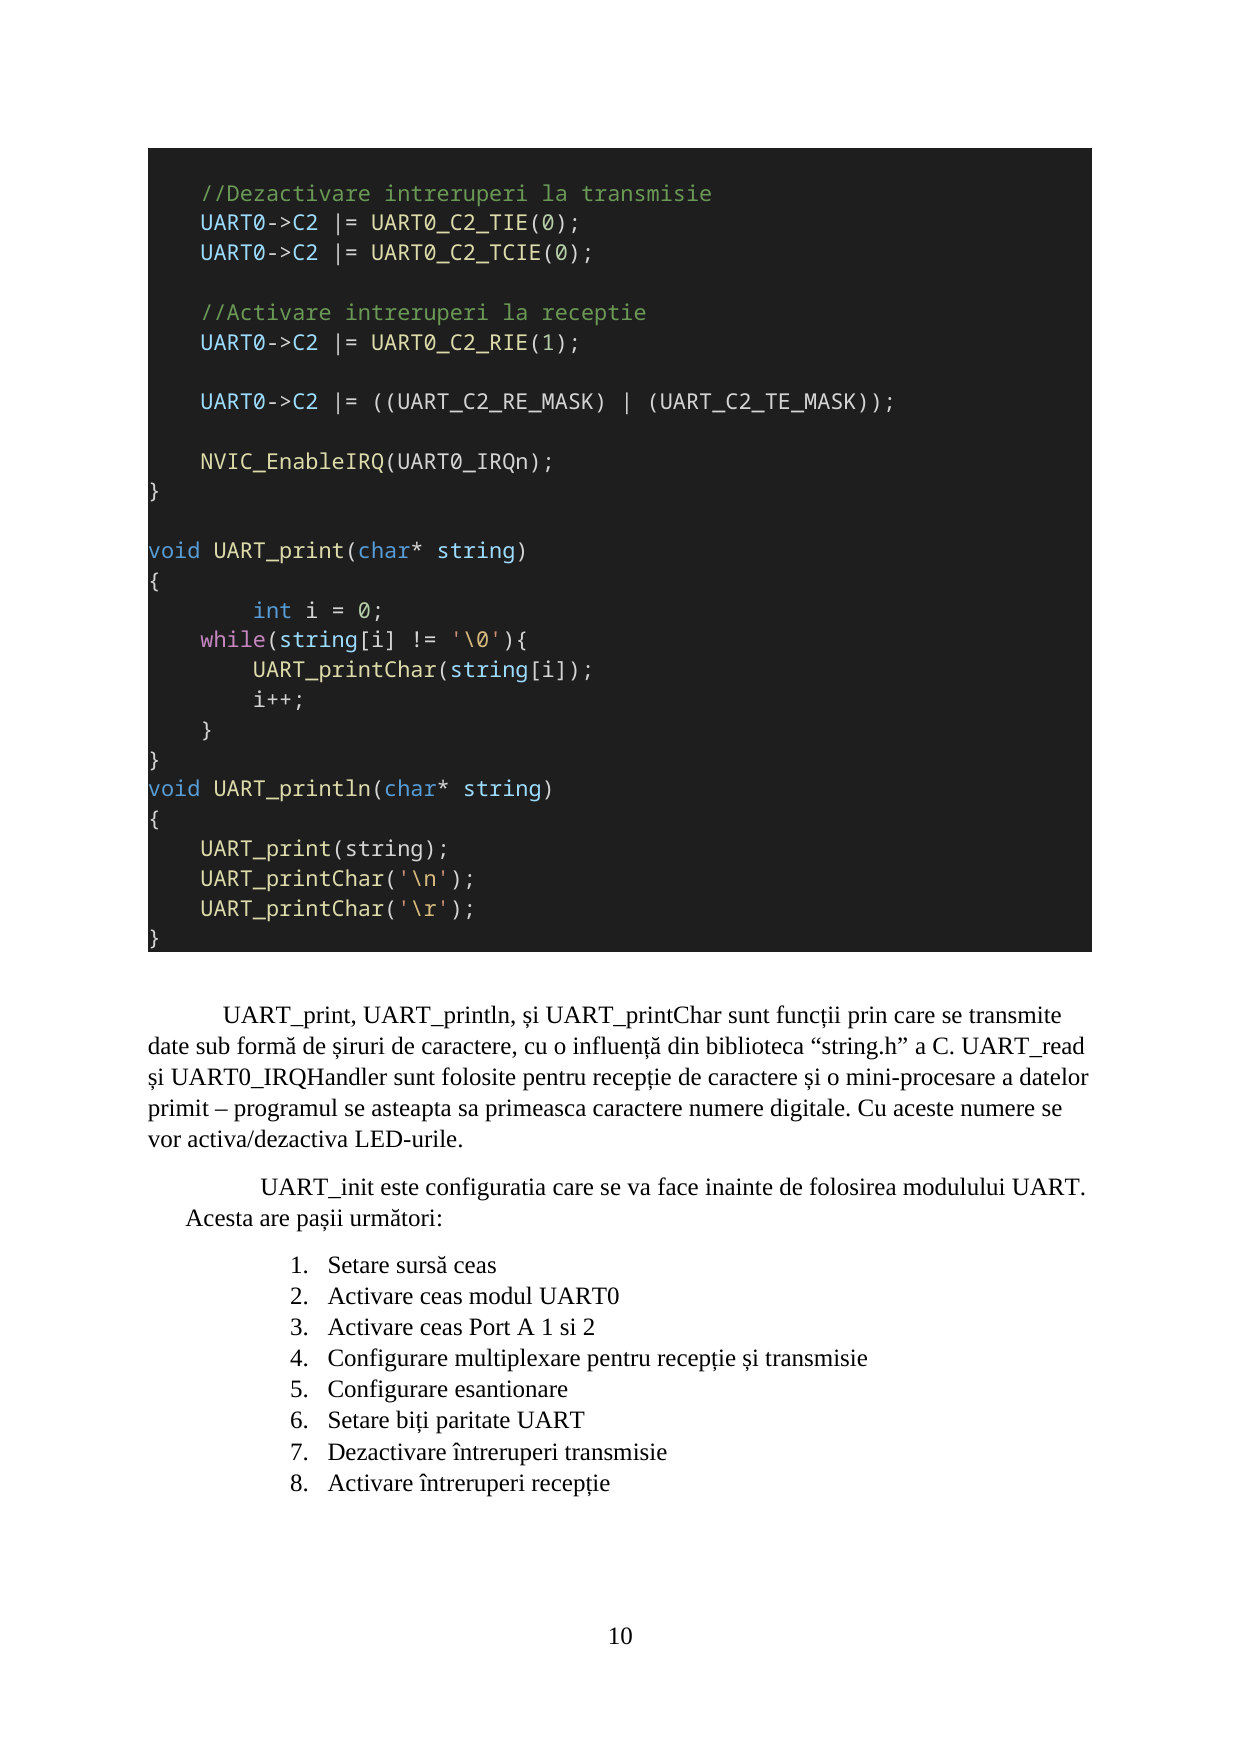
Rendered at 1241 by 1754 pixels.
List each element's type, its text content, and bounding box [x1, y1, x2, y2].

text } [148, 714, 1092, 743]
text } [148, 475, 1092, 505]
text int i = 0; [148, 594, 1092, 624]
text { [148, 565, 1092, 594]
text } [148, 743, 1092, 773]
text } [148, 922, 1092, 952]
list Activare întreruperi recepție [290, 1468, 1092, 1496]
text void UART_print(char* string) [148, 535, 1092, 565]
list Setare biți paritate UART [290, 1406, 1092, 1434]
list Configurare multiplexare pentru recepție și transmisie [290, 1343, 1092, 1372]
text i++; [148, 684, 1092, 714]
text //Dezactivare intreruperi la transmisie [148, 177, 1092, 207]
text UART_printChar(string[i]); [148, 654, 1092, 684]
list Configurare esantionare [290, 1374, 1092, 1403]
text UART0->C2 |= ((UART_C2_RE_MASK) | (UART_C2_TE_MASK)); [148, 386, 1092, 416]
text UART_printChar('\n'); [148, 863, 1092, 892]
text UART0->C2 |= UART0_C2_RIE(1); [148, 326, 1092, 356]
text UART_print, UART_println, și UART_printChar sunt funcții prin care se transmite date sub formă de șiruri de caractere, cu o influență din biblioteca “string.h” a C. UART_read și UART0_IRQHandler sunt folosite pentru recepție de caractere și o mini-procesare a datelor primit – programul se asteapta sa primeasca caractere numere digitale. Cu aceste numere se vor activa/dezactiva LED-urile. [148, 1000, 1092, 1153]
list Activare ceas Port A 1 si 2 [290, 1312, 1092, 1341]
text UART0->C2 |= UART0_C2_TIE(0); [148, 207, 1092, 237]
text void UART_println(char* string) [148, 773, 1092, 803]
text UART_printChar('\r'); [148, 892, 1092, 922]
text while(string[i] != '\0'){ [148, 624, 1092, 654]
text //Activare intreruperi la receptie [148, 297, 1092, 326]
text UART_init este configuratia care se va face inainte de folosirea modulului UART. Acesta are pașii următori: [185, 1172, 1092, 1231]
list Activare ceas modul UART0 [290, 1281, 1092, 1310]
text { [148, 803, 1092, 833]
list Setare sursă ceas [290, 1250, 1092, 1279]
text UART_print(string); [148, 833, 1092, 863]
list Dezactivare întreruperi transmisie [290, 1437, 1092, 1465]
text NVIC_EnableIRQ(UART0_IRQn); [148, 446, 1092, 475]
text UART0->C2 |= UART0_C2_TCIE(0); [148, 237, 1092, 267]
